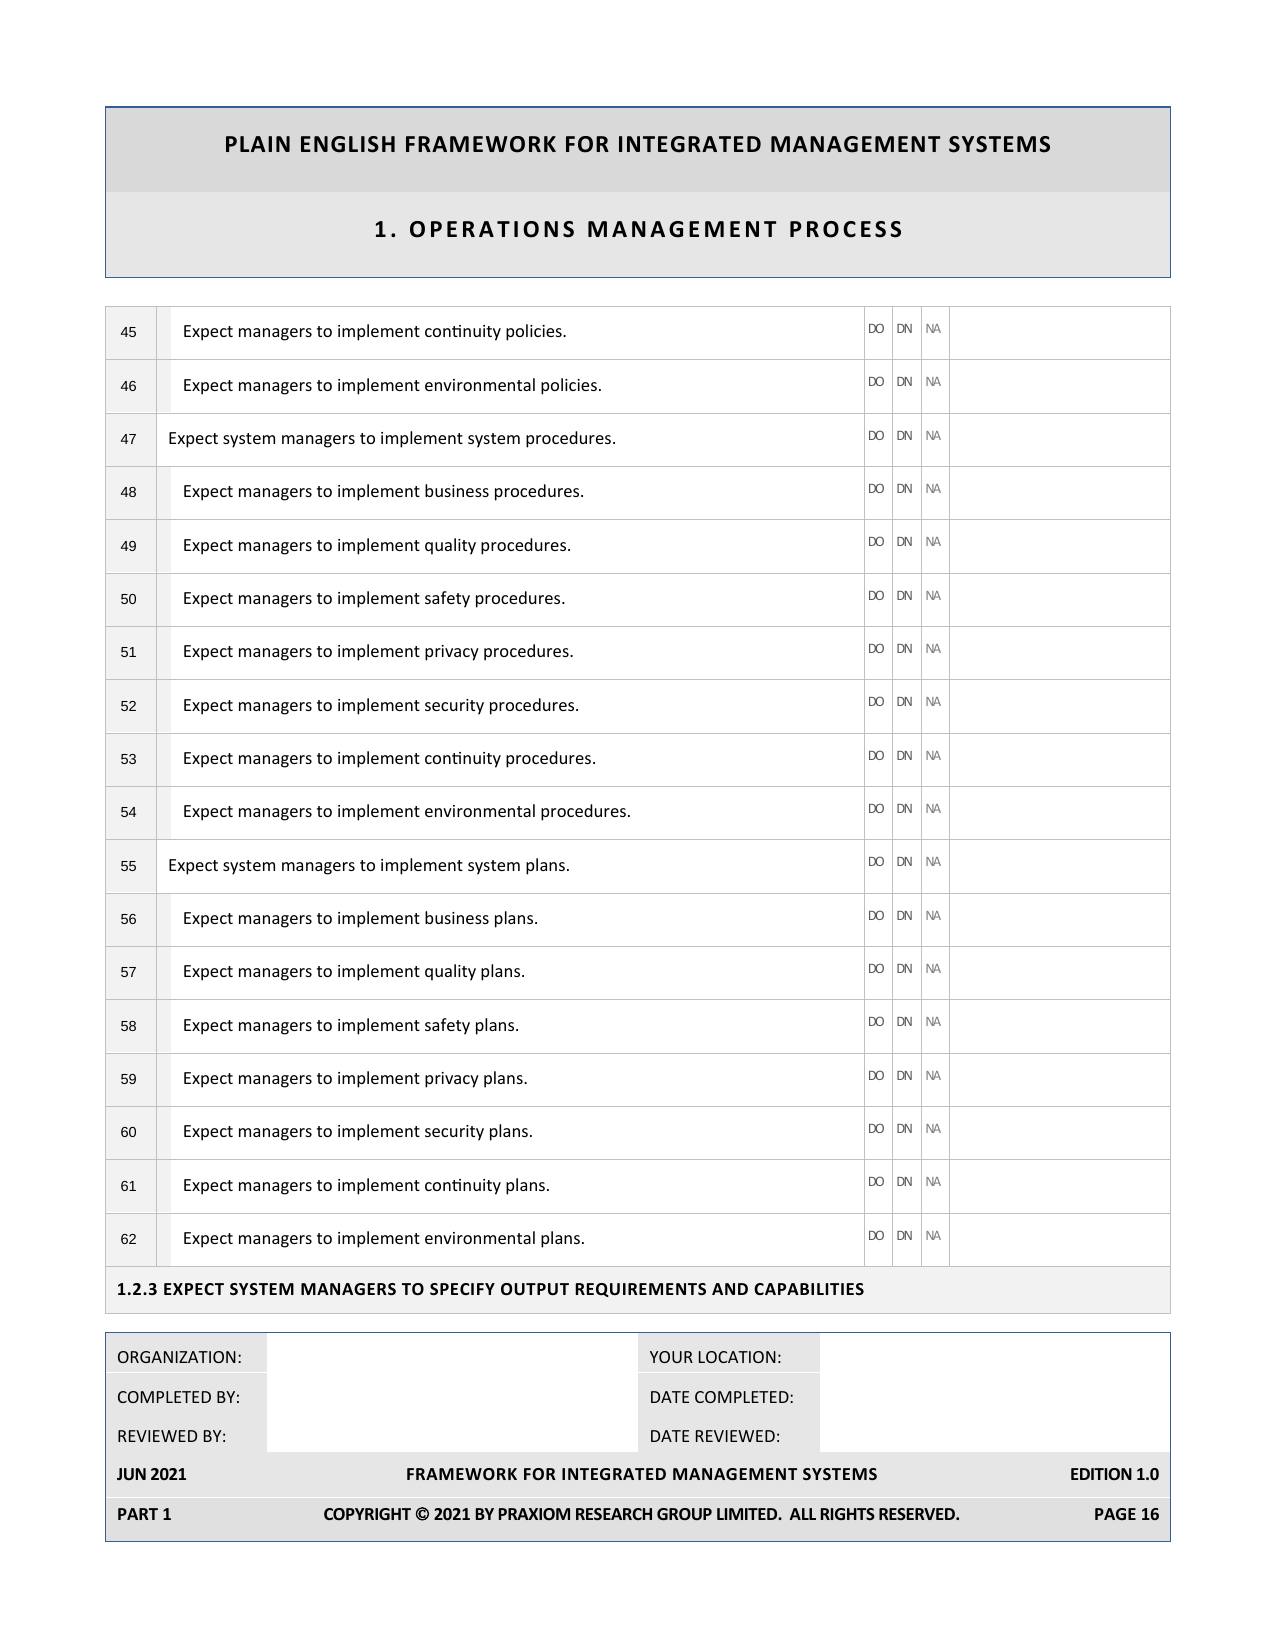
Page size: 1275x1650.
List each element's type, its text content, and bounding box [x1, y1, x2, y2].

table_cell NA [922, 894, 949, 946]
table_cell NA [922, 360, 949, 412]
table_cell [106, 680, 156, 732]
table_cell [950, 787, 1170, 839]
table_cell [950, 1054, 1170, 1106]
table_cell NA [922, 520, 949, 572]
table_cell NA [922, 787, 949, 839]
table_cell [950, 360, 1170, 412]
table_cell Expect managers to implement security plans. [171, 1107, 864, 1159]
table_cell DN [893, 520, 921, 572]
table_cell DN [893, 840, 921, 892]
table_cell [950, 307, 1170, 359]
table_cell Expect managers to implement continuity plans. [171, 1160, 864, 1212]
table_cell [106, 520, 156, 572]
table_cell Expect managers to implement environmental plans. [171, 1214, 864, 1266]
table_cell [106, 840, 156, 892]
table_cell [157, 1160, 171, 1212]
table_cell [157, 467, 171, 519]
table_cell [950, 627, 1170, 679]
table_cell NA [922, 414, 949, 466]
table_cell DN [893, 734, 921, 786]
table_cell 1.2.3 Expect system managers to specify output requirements and caPABilities [106, 1267, 1170, 1313]
table_cell [950, 414, 1170, 466]
table_cell NA [922, 1054, 949, 1106]
table_cell [950, 520, 1170, 572]
table_cell [157, 1107, 171, 1159]
table_cell [106, 360, 156, 412]
table_cell [106, 894, 156, 946]
table_cell NA [922, 574, 949, 626]
table_cell [157, 1000, 171, 1052]
table_cell DO [865, 947, 892, 999]
table_cell [157, 1054, 171, 1106]
table_cell DO [865, 1214, 892, 1266]
table_cell DN [893, 574, 921, 626]
table_cell NA [922, 627, 949, 679]
table_cell [106, 627, 156, 679]
table_cell DO [865, 520, 892, 572]
table_cell DO [865, 307, 892, 359]
table_cell Expect managers to implement safety procedures. [171, 574, 864, 626]
table_cell Expect system managers to implement system procedures. [157, 414, 864, 466]
table_cell Expect managers to implement continuity procedures. [171, 734, 864, 786]
table_cell [950, 734, 1170, 786]
table_cell DN [893, 1214, 921, 1266]
table_cell [106, 734, 156, 786]
table_cell Expect managers to implement business procedures. [171, 467, 864, 519]
table_cell [157, 947, 171, 999]
table_cell [106, 1054, 156, 1106]
table_cell DO [865, 840, 892, 892]
table_cell [106, 574, 156, 626]
table_cell DN [893, 307, 921, 359]
table_cell DO [865, 1160, 892, 1212]
table_cell [157, 360, 171, 412]
table_cell NA [922, 307, 949, 359]
table_cell DN [893, 467, 921, 519]
table_cell Expect managers to implement privacy plans. [171, 1054, 864, 1106]
table_cell [106, 1160, 156, 1212]
table_cell DN [893, 1160, 921, 1212]
table_cell [106, 414, 156, 466]
table_cell [106, 1214, 156, 1266]
table_cell DN [893, 680, 921, 732]
table_cell NA [922, 947, 949, 999]
table_cell [157, 894, 171, 946]
table_cell [157, 1214, 171, 1266]
table_cell DO [865, 1107, 892, 1159]
table_cell NA [922, 840, 949, 892]
table_cell [950, 840, 1170, 892]
table_cell [106, 1000, 156, 1052]
table_cell DO [865, 627, 892, 679]
table_cell NA [922, 1000, 949, 1052]
table_cell DN [893, 1054, 921, 1106]
table_cell [157, 520, 171, 572]
table_cell [950, 467, 1170, 519]
table_cell DN [893, 1107, 921, 1159]
table_cell Expect system managers to implement system plans. [157, 840, 864, 892]
table_cell NA [922, 467, 949, 519]
table_cell DO [865, 574, 892, 626]
table_cell DO [865, 787, 892, 839]
table_cell [157, 307, 171, 359]
table_cell DN [893, 1000, 921, 1052]
table_cell NA [922, 1107, 949, 1159]
table_cell DO [865, 734, 892, 786]
table_cell DO [865, 680, 892, 732]
table_cell [157, 734, 171, 786]
table_cell [157, 627, 171, 679]
table_cell [106, 307, 156, 359]
table_cell [950, 1000, 1170, 1052]
table_cell Expect managers to implement privacy procedures. [171, 627, 864, 679]
table_cell [157, 787, 171, 839]
table_cell NA [922, 1214, 949, 1266]
table_cell [950, 680, 1170, 732]
table_cell [106, 787, 156, 839]
table_cell Expect managers to implement quality procedures. [171, 520, 864, 572]
table_cell [106, 1107, 156, 1159]
table_cell DN [893, 947, 921, 999]
table_cell DO [865, 414, 892, 466]
table_cell Expect managers to implement quality plans. [171, 947, 864, 999]
table_cell [950, 894, 1170, 946]
table_cell Expect managers to implement business plans. [171, 894, 864, 946]
table_cell [106, 947, 156, 999]
table_cell [950, 947, 1170, 999]
table_cell DN [893, 627, 921, 679]
table_cell Expect managers to implement security procedures. [171, 680, 864, 732]
table_cell [950, 1160, 1170, 1212]
table_cell [157, 680, 171, 732]
table_cell [950, 574, 1170, 626]
table_cell DO [865, 894, 892, 946]
table_cell Expect managers to implement environmental policies. [171, 360, 864, 412]
table_cell DO [865, 360, 892, 412]
table_cell NA [922, 1160, 949, 1212]
table_cell Expect managers to implement environmental procedures. [171, 787, 864, 839]
table_cell DO [865, 467, 892, 519]
table_cell NA [922, 680, 949, 732]
table_cell DN [893, 787, 921, 839]
table_cell [950, 1107, 1170, 1159]
table_cell DN [893, 360, 921, 412]
table_cell [106, 467, 156, 519]
table_cell DN [893, 414, 921, 466]
table_cell DO [865, 1054, 892, 1106]
table_cell DN [893, 894, 921, 946]
table_cell Expect managers to implement safety plans. [171, 1000, 864, 1052]
table_cell [950, 1214, 1170, 1266]
table_cell Expect managers to implement continuity policies. [171, 307, 864, 359]
table_cell [157, 574, 171, 626]
table_cell DO [865, 1000, 892, 1052]
table_cell NA [922, 734, 949, 786]
